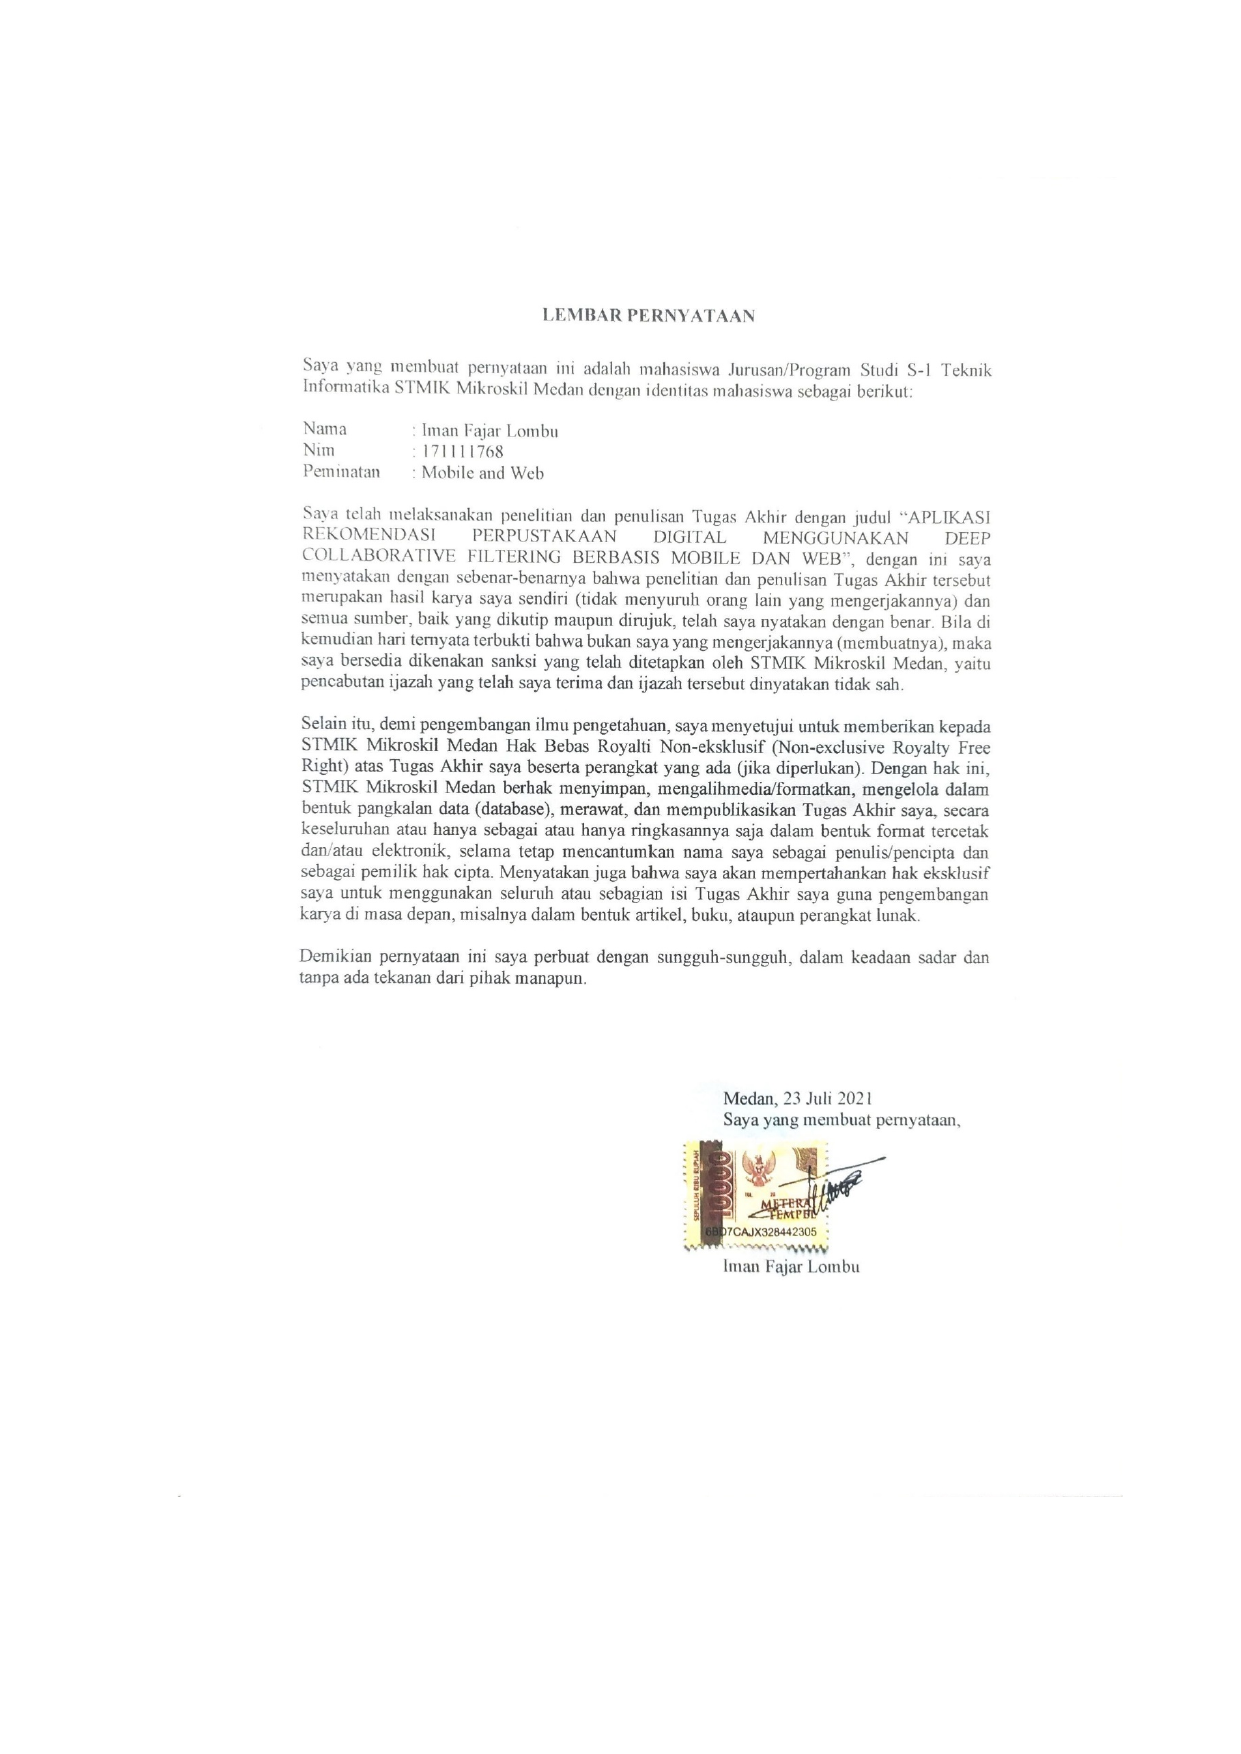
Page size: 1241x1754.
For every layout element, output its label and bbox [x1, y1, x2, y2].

picture [177, 177, 1123, 1497]
